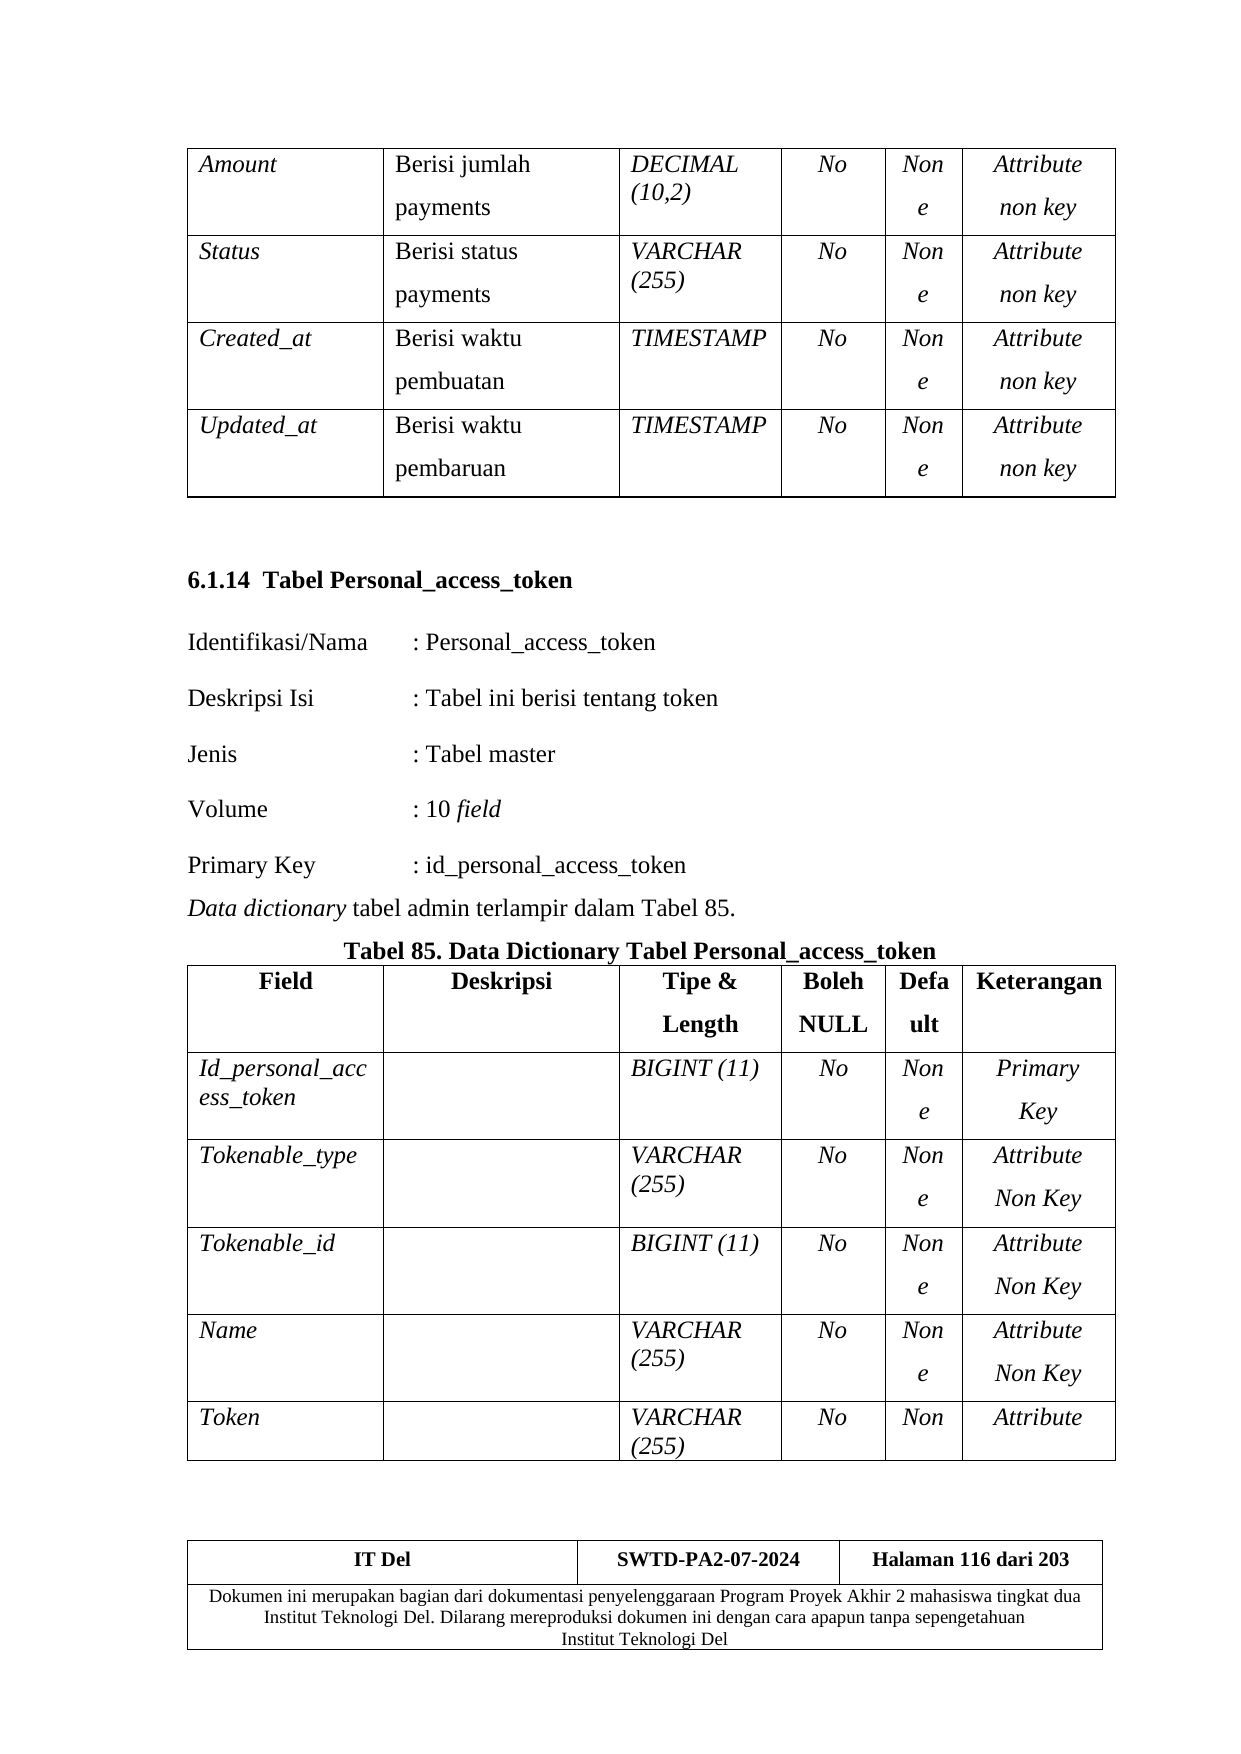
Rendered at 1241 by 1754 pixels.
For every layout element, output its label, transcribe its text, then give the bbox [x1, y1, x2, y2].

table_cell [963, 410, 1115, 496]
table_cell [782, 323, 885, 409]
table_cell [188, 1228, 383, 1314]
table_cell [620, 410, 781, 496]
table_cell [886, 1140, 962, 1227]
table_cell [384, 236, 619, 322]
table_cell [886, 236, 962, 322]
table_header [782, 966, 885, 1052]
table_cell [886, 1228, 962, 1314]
text Identifikasi/Nama : Personal_access_token [187, 627, 1092, 656]
text Volume : 10 field [187, 794, 1092, 823]
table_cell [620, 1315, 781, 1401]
text Jenis : Tabel master [187, 739, 1092, 767]
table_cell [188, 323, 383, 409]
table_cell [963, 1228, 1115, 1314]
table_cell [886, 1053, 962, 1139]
text Deskripsi Isi : Tabel ini berisi tentang token [187, 683, 1092, 712]
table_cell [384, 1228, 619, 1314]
text Primary Key : id_personal_access_token [187, 850, 1092, 879]
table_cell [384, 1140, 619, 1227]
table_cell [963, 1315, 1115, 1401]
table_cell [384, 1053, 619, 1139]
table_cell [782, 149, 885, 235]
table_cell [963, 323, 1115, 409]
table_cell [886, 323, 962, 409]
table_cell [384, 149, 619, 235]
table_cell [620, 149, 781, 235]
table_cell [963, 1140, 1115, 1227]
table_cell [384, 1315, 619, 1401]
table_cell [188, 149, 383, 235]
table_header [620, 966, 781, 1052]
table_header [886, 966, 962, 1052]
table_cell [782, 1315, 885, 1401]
subtitle Tabel Personal_access_token [187, 566, 1092, 594]
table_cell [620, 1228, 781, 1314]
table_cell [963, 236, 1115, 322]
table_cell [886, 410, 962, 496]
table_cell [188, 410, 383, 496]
text Data dictionary tabel admin terlampir dalam Tabel 85. [187, 893, 1092, 922]
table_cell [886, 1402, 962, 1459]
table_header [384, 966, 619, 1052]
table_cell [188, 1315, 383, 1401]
text Tabel 85. Data Dictionary Tabel Personal_access_token [187, 936, 1092, 965]
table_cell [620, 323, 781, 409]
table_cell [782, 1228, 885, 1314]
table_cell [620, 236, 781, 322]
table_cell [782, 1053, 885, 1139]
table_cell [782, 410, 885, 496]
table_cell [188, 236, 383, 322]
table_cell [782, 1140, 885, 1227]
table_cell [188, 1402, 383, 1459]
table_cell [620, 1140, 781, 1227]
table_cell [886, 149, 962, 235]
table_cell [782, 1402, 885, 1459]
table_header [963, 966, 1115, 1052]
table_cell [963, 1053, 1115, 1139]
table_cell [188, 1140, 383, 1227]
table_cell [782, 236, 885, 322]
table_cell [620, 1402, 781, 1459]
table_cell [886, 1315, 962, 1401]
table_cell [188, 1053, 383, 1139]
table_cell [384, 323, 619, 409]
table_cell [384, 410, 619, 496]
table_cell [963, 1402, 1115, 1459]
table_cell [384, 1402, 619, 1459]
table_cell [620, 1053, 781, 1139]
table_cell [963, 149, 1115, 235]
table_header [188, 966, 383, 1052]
